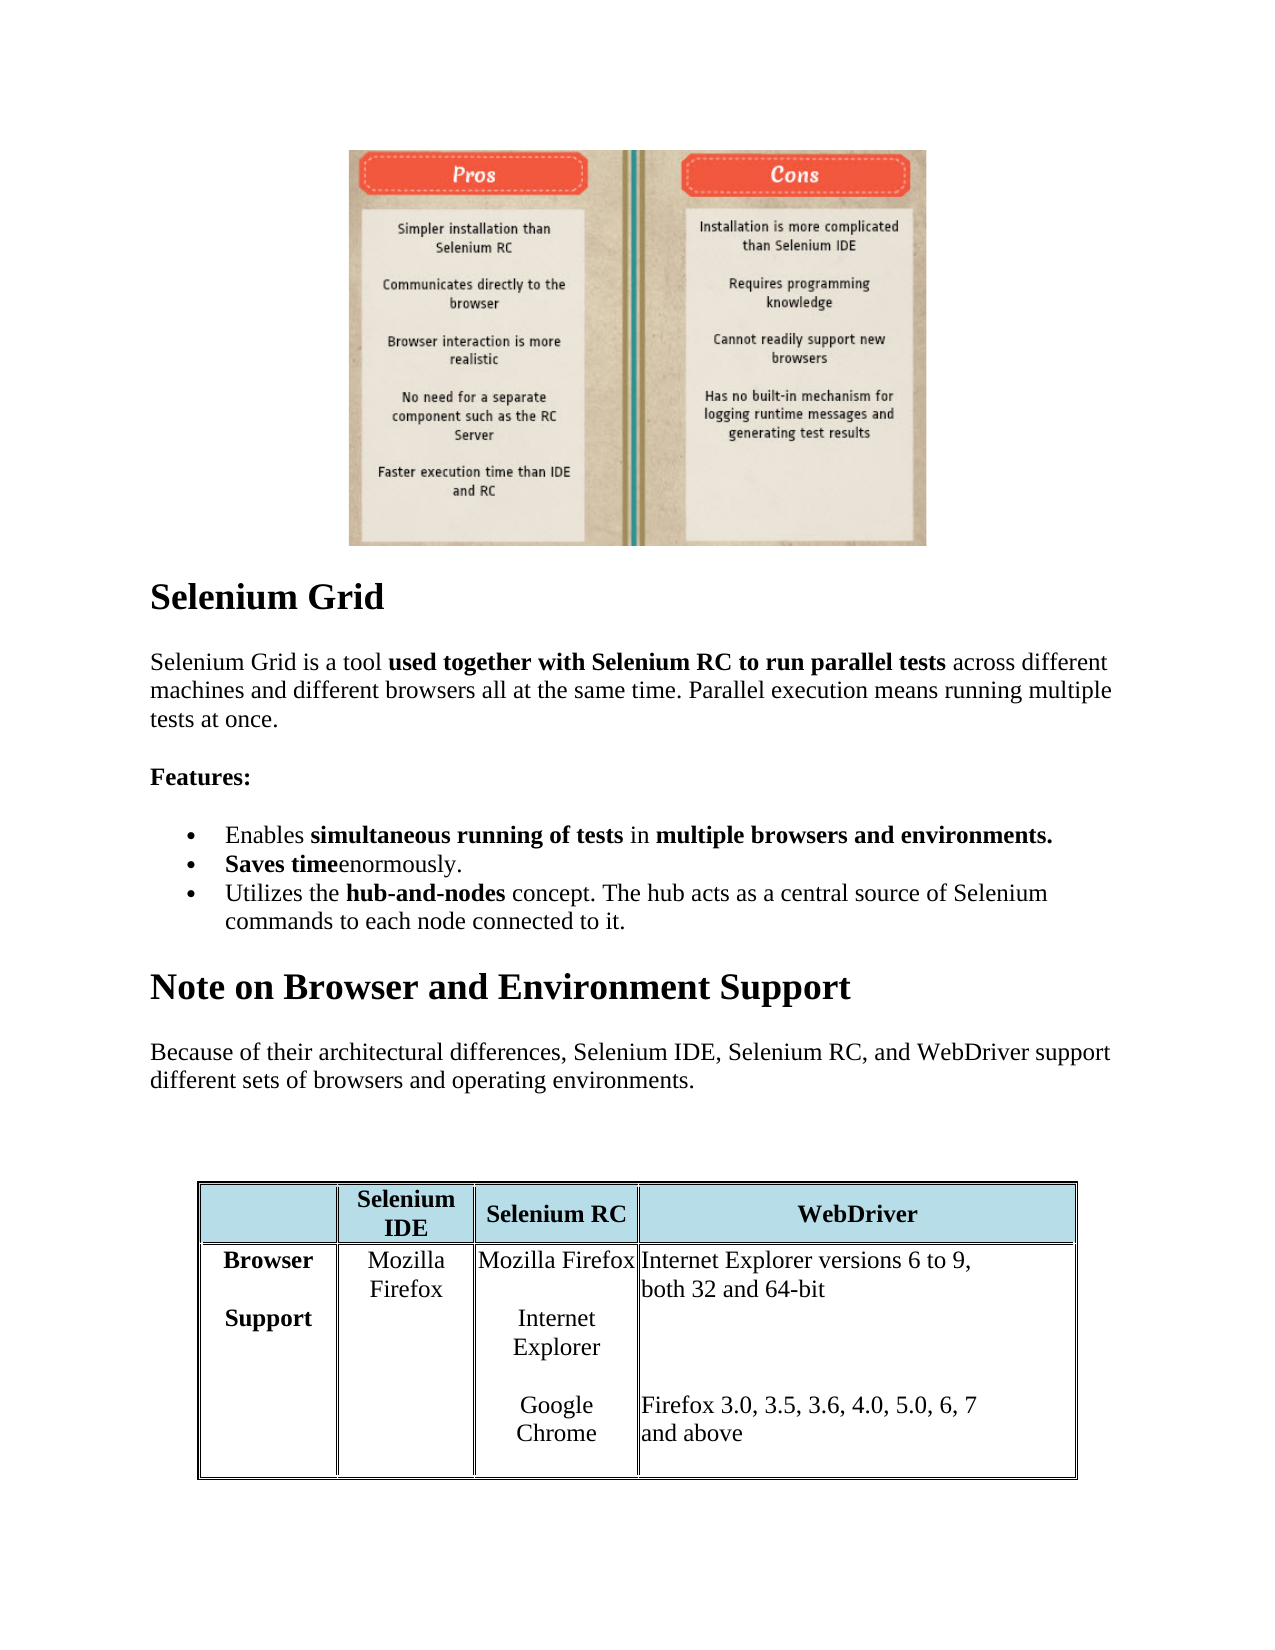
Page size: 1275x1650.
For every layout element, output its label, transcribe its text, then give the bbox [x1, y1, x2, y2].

table_header [201, 1185, 338, 1242]
table_cell Browser Support [199, 1242, 338, 1476]
text Note on Browser and Environment Support [150, 964, 1125, 1007]
text Because of their architectural differences, Selenium IDE, Selenium RC, and WebDriver support different sets of browsers and operating environments. [150, 1037, 1125, 1094]
picture [348, 150, 927, 546]
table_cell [475, 1245, 638, 1476]
table_header WebDriver [639, 1185, 1075, 1242]
table_cell Mozilla Firefox [338, 1245, 474, 1476]
list Enables simultaneous running of tests in multiple browsers and environments. [187, 820, 1125, 849]
table_header Selenium IDE [338, 1185, 474, 1242]
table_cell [639, 1242, 1076, 1476]
table_header Selenium RC [475, 1185, 638, 1242]
text Selenium Grid is a tool used together with Selenium RC to run parallel tests across different machines and different browsers all at the same time. Parallel execution means running multiple tests at once. [150, 647, 1125, 733]
list Utilizes the hub-and-nodes concept. The hub acts as a central source of Selenium commands to each node connected to it. [187, 878, 1125, 935]
text Selenium Grid [150, 574, 1125, 618]
list Saves timeenormously. [187, 849, 1125, 878]
text Features: [150, 762, 1125, 791]
